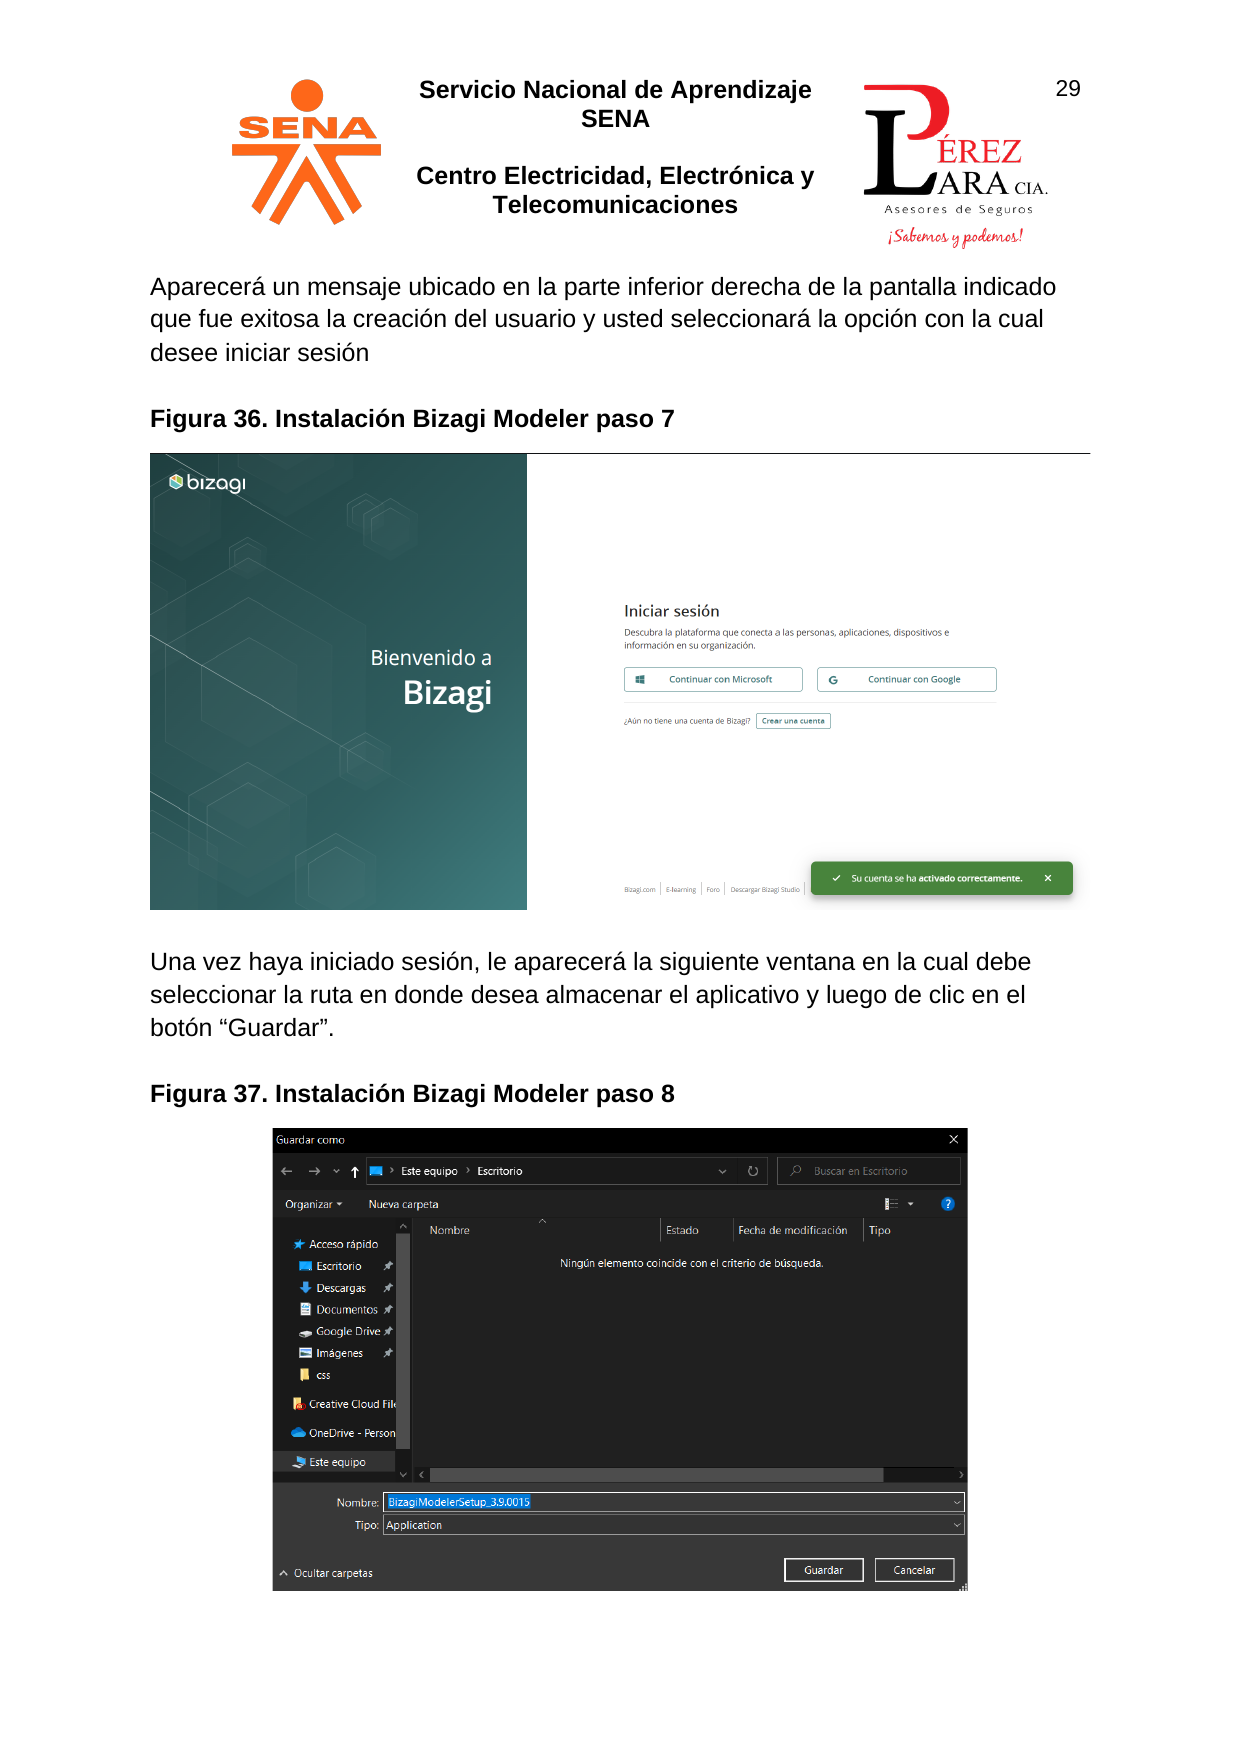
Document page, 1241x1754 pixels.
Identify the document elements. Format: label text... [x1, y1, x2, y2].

picture [272, 1128, 968, 1591]
picture [150, 453, 1091, 910]
text Figura 36. Instalación Bizagi Modeler paso 7 [150, 403, 1090, 432]
picture [231, 79, 382, 226]
text Una vez haya iniciado sesión, le aparecerá la siguiente ventana en la cual debe seleccionar la ruta en donde desea almacenar el aplicativo y luego de clic en el botón “Guardar”. [150, 947, 1090, 1041]
text Figura 37. Instalación Bizagi Modeler paso 8 [150, 1079, 1090, 1107]
picture [857, 75, 1052, 264]
text Aparecerá un mensaje ubicado en la parte inferior derecha de la pantalla indicado que fue exitosa la creación del usuario y usted seleccionará la opción con la cual desee iniciar sesión [150, 271, 1090, 366]
